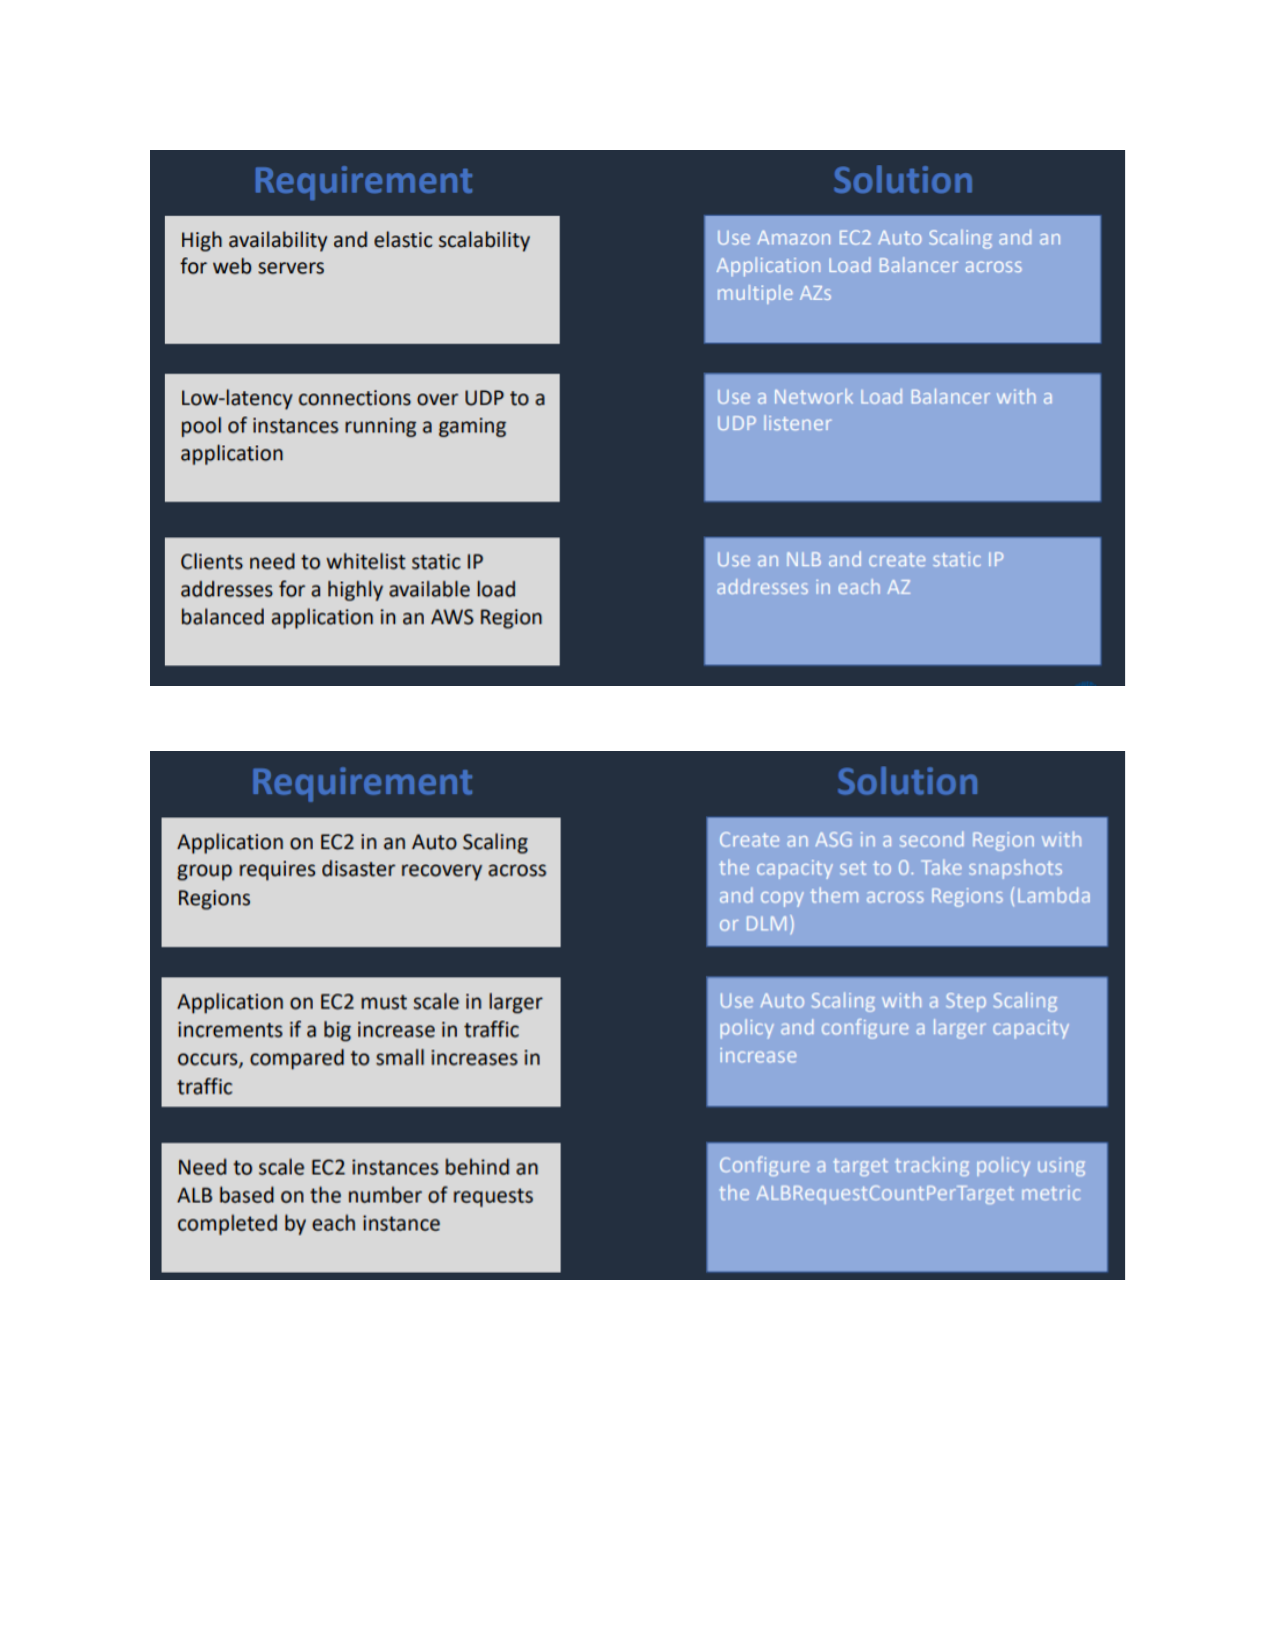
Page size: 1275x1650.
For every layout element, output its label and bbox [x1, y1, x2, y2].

picture [150, 150, 1125, 686]
picture [150, 751, 1125, 1280]
